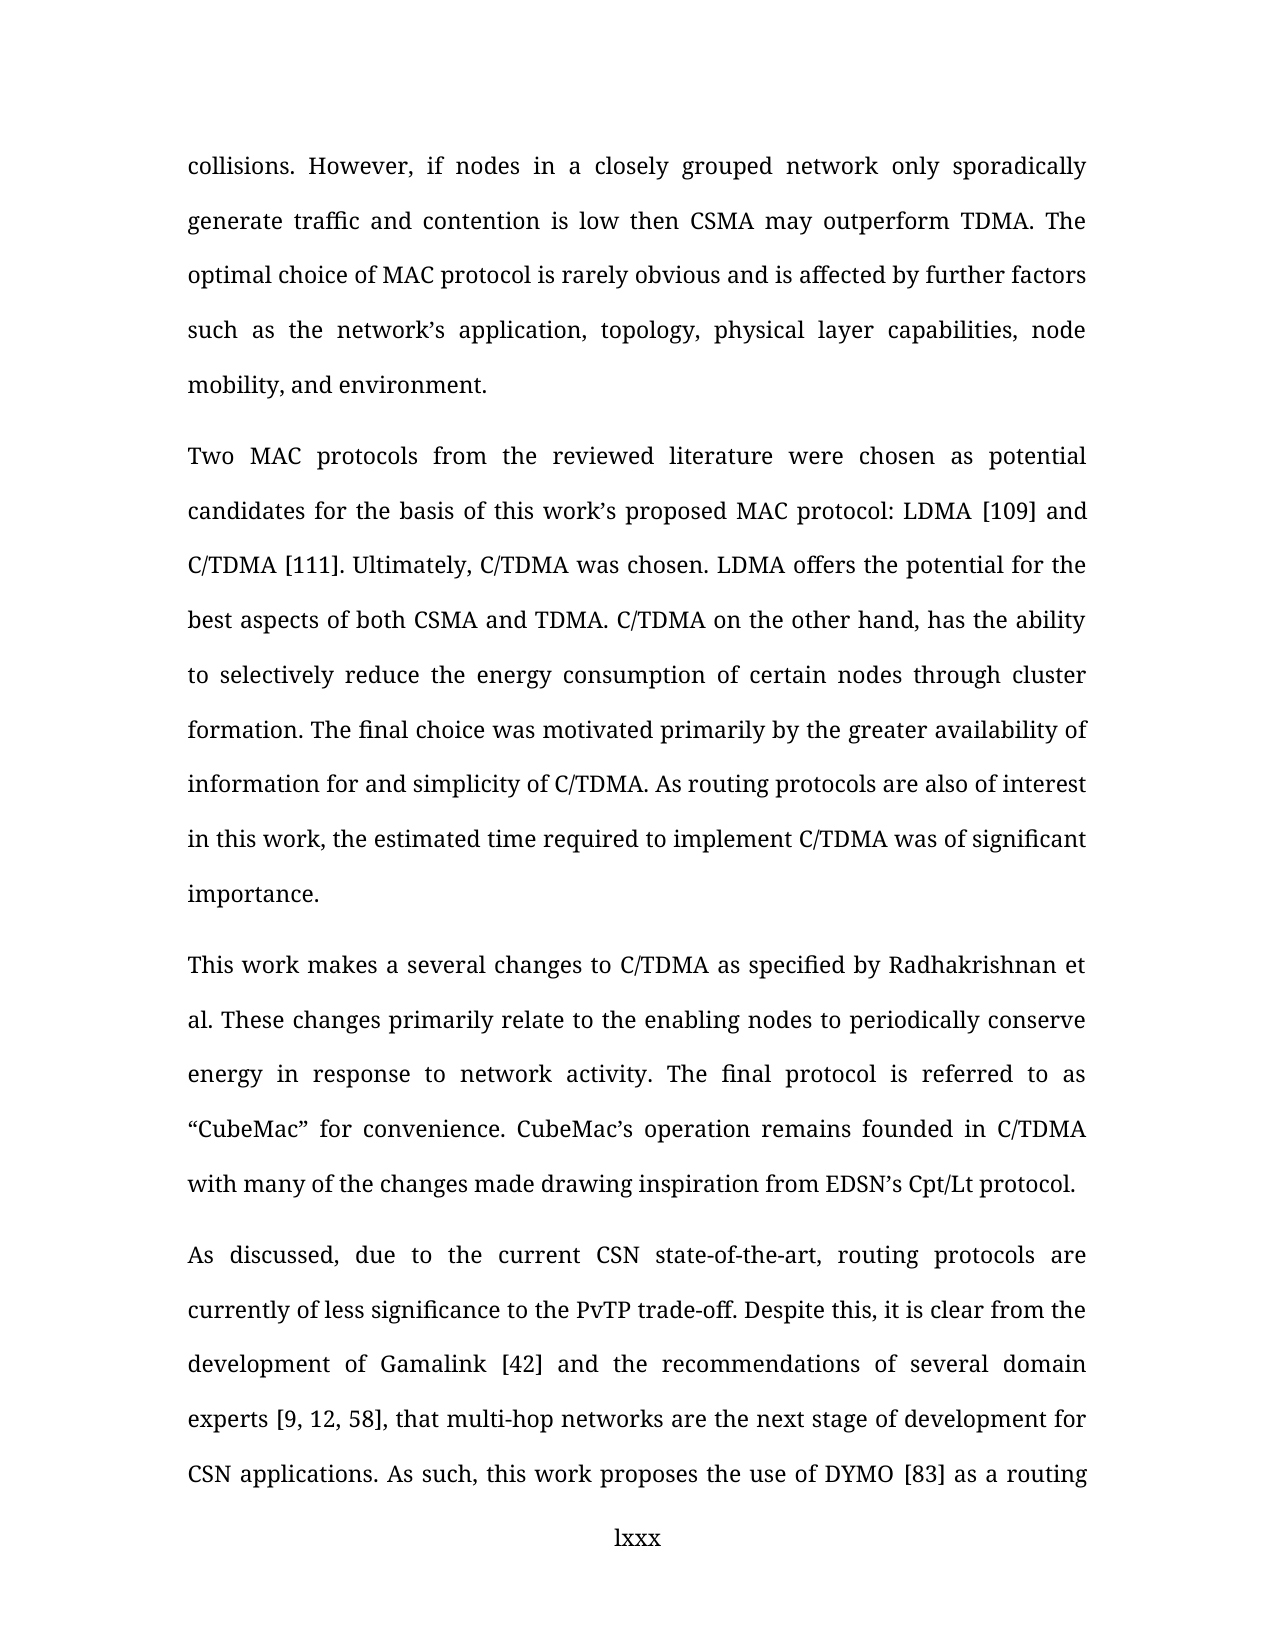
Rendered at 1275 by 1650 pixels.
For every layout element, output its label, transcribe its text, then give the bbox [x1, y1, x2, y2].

text This work makes a several changes to C/TDMA as specified by Radhakrishnan et al. These changes primarily relate to the enabling nodes to periodically conserve energy in response to network activity. The final protocol is referred to as “CubeMac” for convenience. CubeMac’s operation remains founded in C/TDMA with many of the changes made drawing inspiration from EDSN’s Cpt/Lt protocol. [187, 949, 1087, 1199]
text Two MAC protocols from the reviewed literature were chosen as potential candidates for the basis of this work’s proposed MAC protocol: LDMA [109] and C/TDMA [111]. Ultimately, C/TDMA was chosen. LDMA offers the potential for the best aspects of both CSMA and TDMA. C/TDMA on the other hand, has the ability to selectively reduce the energy consumption of certain nodes through cluster formation. The final choice was motivated primarily by the greater availability of information for and simplicity of C/TDMA. As routing protocols are also of interest in this work, the estimated time required to implement C/TDMA was of significant importance. [187, 440, 1087, 909]
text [187, 1239, 1087, 1489]
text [187, 150, 1087, 400]
